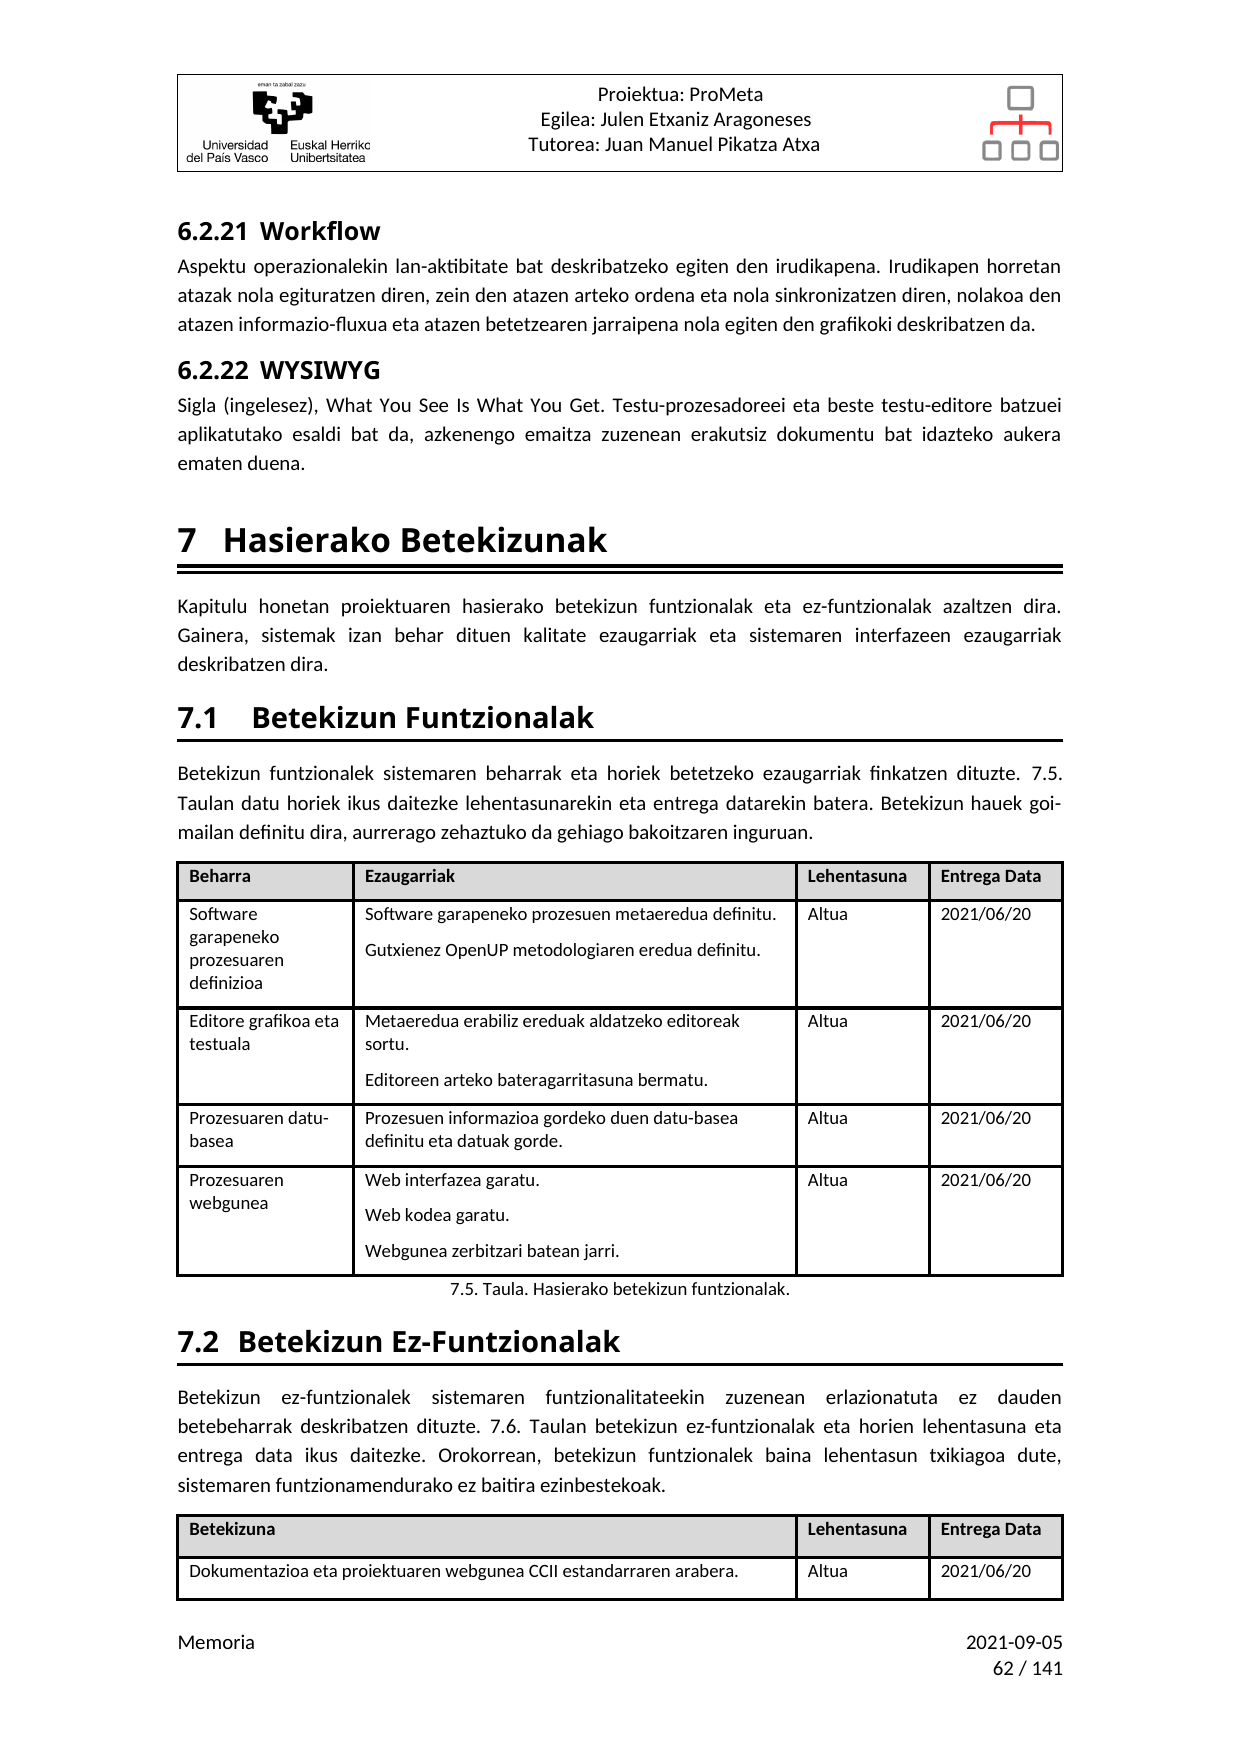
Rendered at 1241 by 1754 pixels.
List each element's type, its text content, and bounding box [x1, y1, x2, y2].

table_header Lehentasuna [798, 1517, 928, 1556]
table_cell Web interfazea garatu. Web kodea garatu. Webgunea zerbitzari batean jarri. [355, 1168, 795, 1274]
table_header Betekizuna [179, 1517, 795, 1556]
picture [978, 80, 1060, 162]
table_header Entrega Data [931, 864, 1061, 899]
table_cell 2021/06/20 [931, 1010, 1061, 1103]
table_cell Editore grafikoa eta testuala [179, 1010, 352, 1103]
picture [182, 81, 370, 162]
subtitle WYSIWYG [177, 353, 1063, 387]
table_cell Metaeredua erabiliz ereduak aldatzeko editoreak sortu. Editoreen arteko bateragarritasuna bermatu. [355, 1010, 795, 1103]
text Sigla (ingelesez), What You See Is What You Get. Testu-prozesadoreei eta beste testu-editore batzuei aplikatutako esaldi bat da, azkenengo emaitza zuzenean erakutsiz dokumentu bat idazteko aukera ematen duena. [177, 392, 1063, 476]
subtitle Betekizun Ez-Funtzionalak [177, 1321, 1063, 1363]
table_cell Prozesuaren datu-basea [179, 1106, 352, 1165]
table_cell Altua [798, 902, 928, 1006]
subtitle Hasierako Betekizunak [177, 517, 1063, 564]
table_cell Altua [798, 1168, 928, 1274]
table_cell Software garapeneko prozesuen metaeredua definitu. Gutxienez OpenUP metodologiaren eredua definitu. [355, 902, 795, 1006]
table_header Beharra [179, 864, 352, 899]
table_cell Software garapeneko prozesuaren definizioa [179, 902, 352, 1006]
table_cell Prozesuen informazioa gordeko duen datu-basea definitu eta datuak gorde. [355, 1106, 795, 1165]
table_cell Altua [798, 1106, 928, 1165]
table_header Lehentasuna [798, 864, 928, 899]
table_cell 2021/06/20 [931, 1168, 1061, 1274]
text Aspektu operazionalekin lan-aktibitate bat deskribatzeko egiten den irudikapena. Irudikapen horretan atazak nola egituratzen diren, zein den atazen arteko ordena eta nola sinkronizatzen diren, nolakoa den atazen informazio-fluxua eta atazen betetzearen jarraipena nola egiten den grafikoki deskribatzen da. [177, 253, 1063, 337]
table_cell Altua [798, 1010, 928, 1103]
table_cell Dokumentazioa eta proiektuaren webgunea CCII estandarraren arabera. [179, 1559, 795, 1598]
table_cell 2021/06/20 [931, 1106, 1061, 1165]
subtitle Workflow [177, 214, 1063, 248]
table_header Ezaugarriak [355, 864, 795, 899]
subtitle Betekizun Funtzionalak [177, 697, 1063, 739]
table_cell 2021/06/20 [931, 902, 1061, 1006]
table_header Entrega Data [931, 1517, 1061, 1556]
table_cell Prozesuaren webgunea [179, 1168, 352, 1274]
table_cell 2021/06/20 [931, 1559, 1061, 1598]
text Kapitulu honetan proiektuaren hasierako betekizun funtzionalak eta ez-funtzionalak azaltzen dira. Gainera, sistemak izan behar dituen kalitate ezaugarriak eta sistemaren interfazeen ezaugarriak deskribatzen dira. [177, 593, 1063, 677]
table_cell Altua [798, 1559, 928, 1598]
